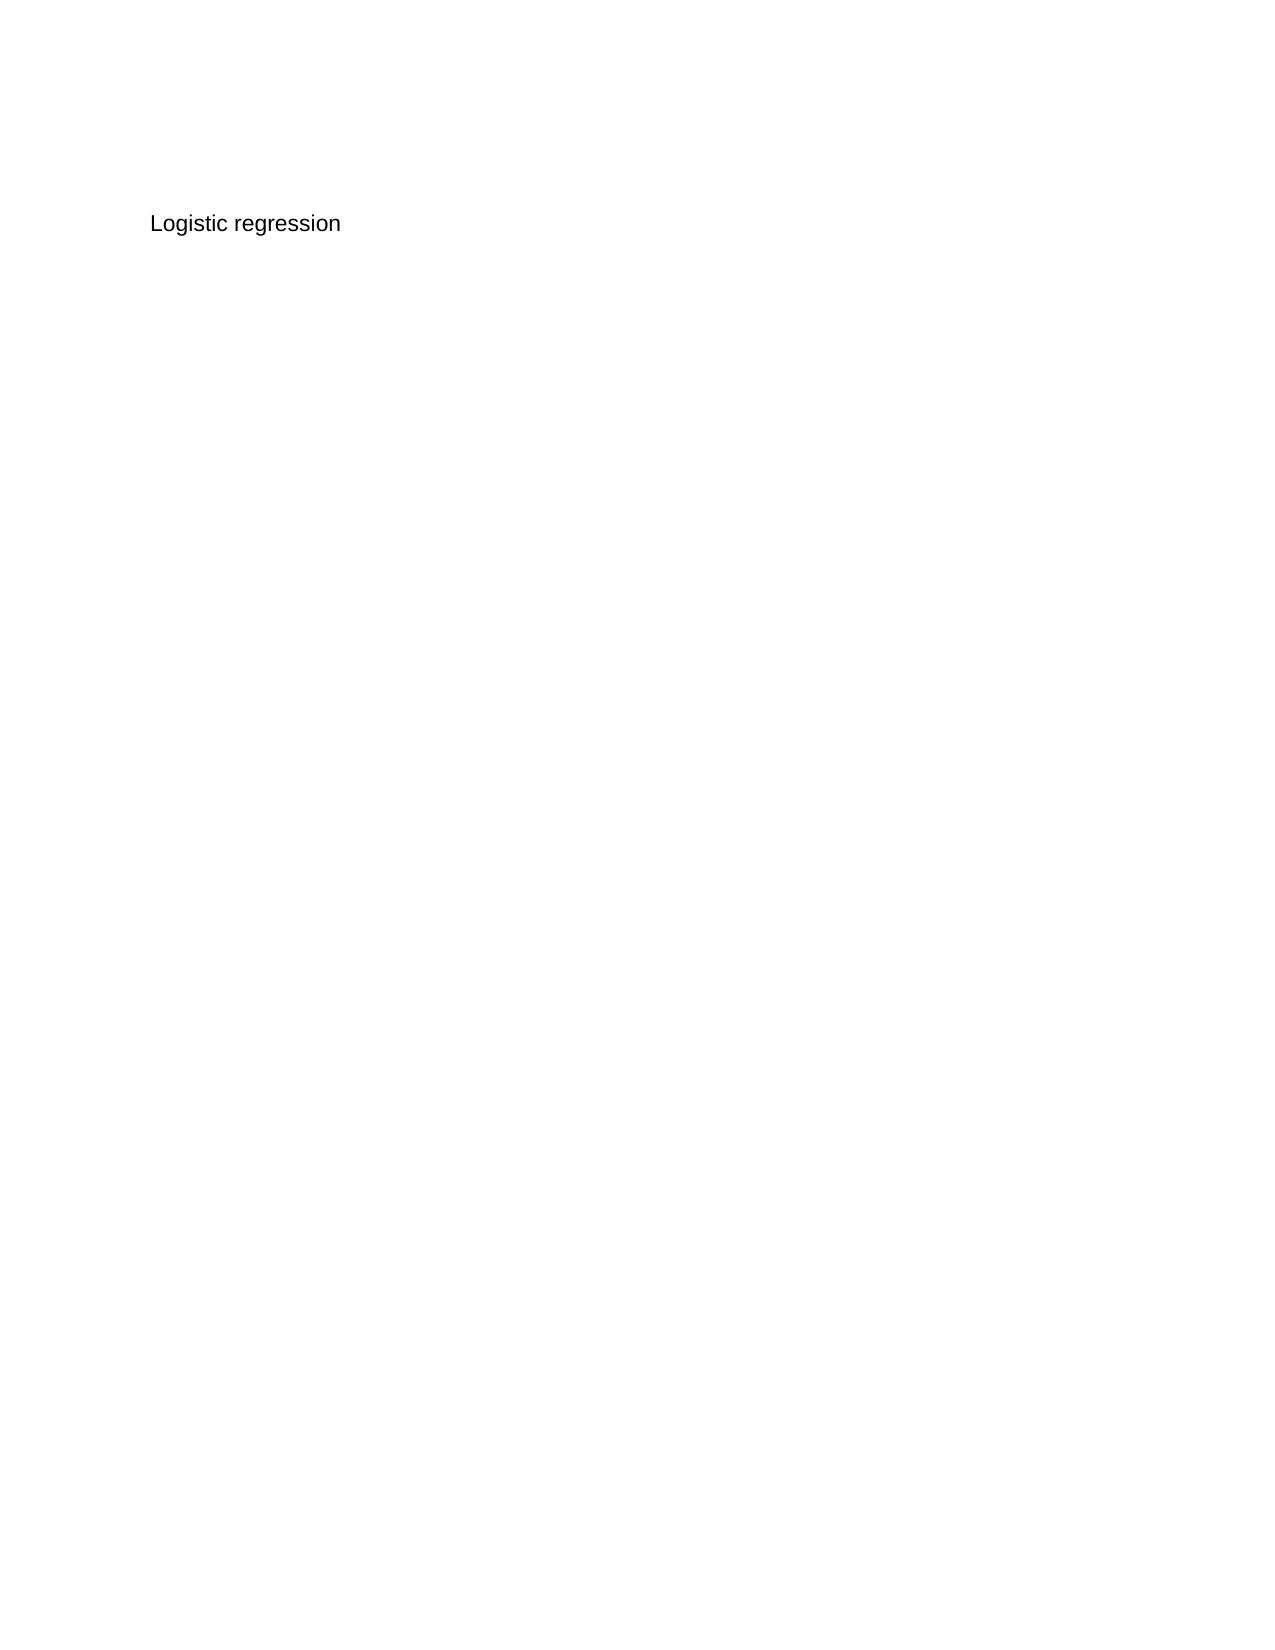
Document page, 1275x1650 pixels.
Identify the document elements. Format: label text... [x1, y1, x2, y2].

text Logistic regression [150, 210, 1125, 237]
